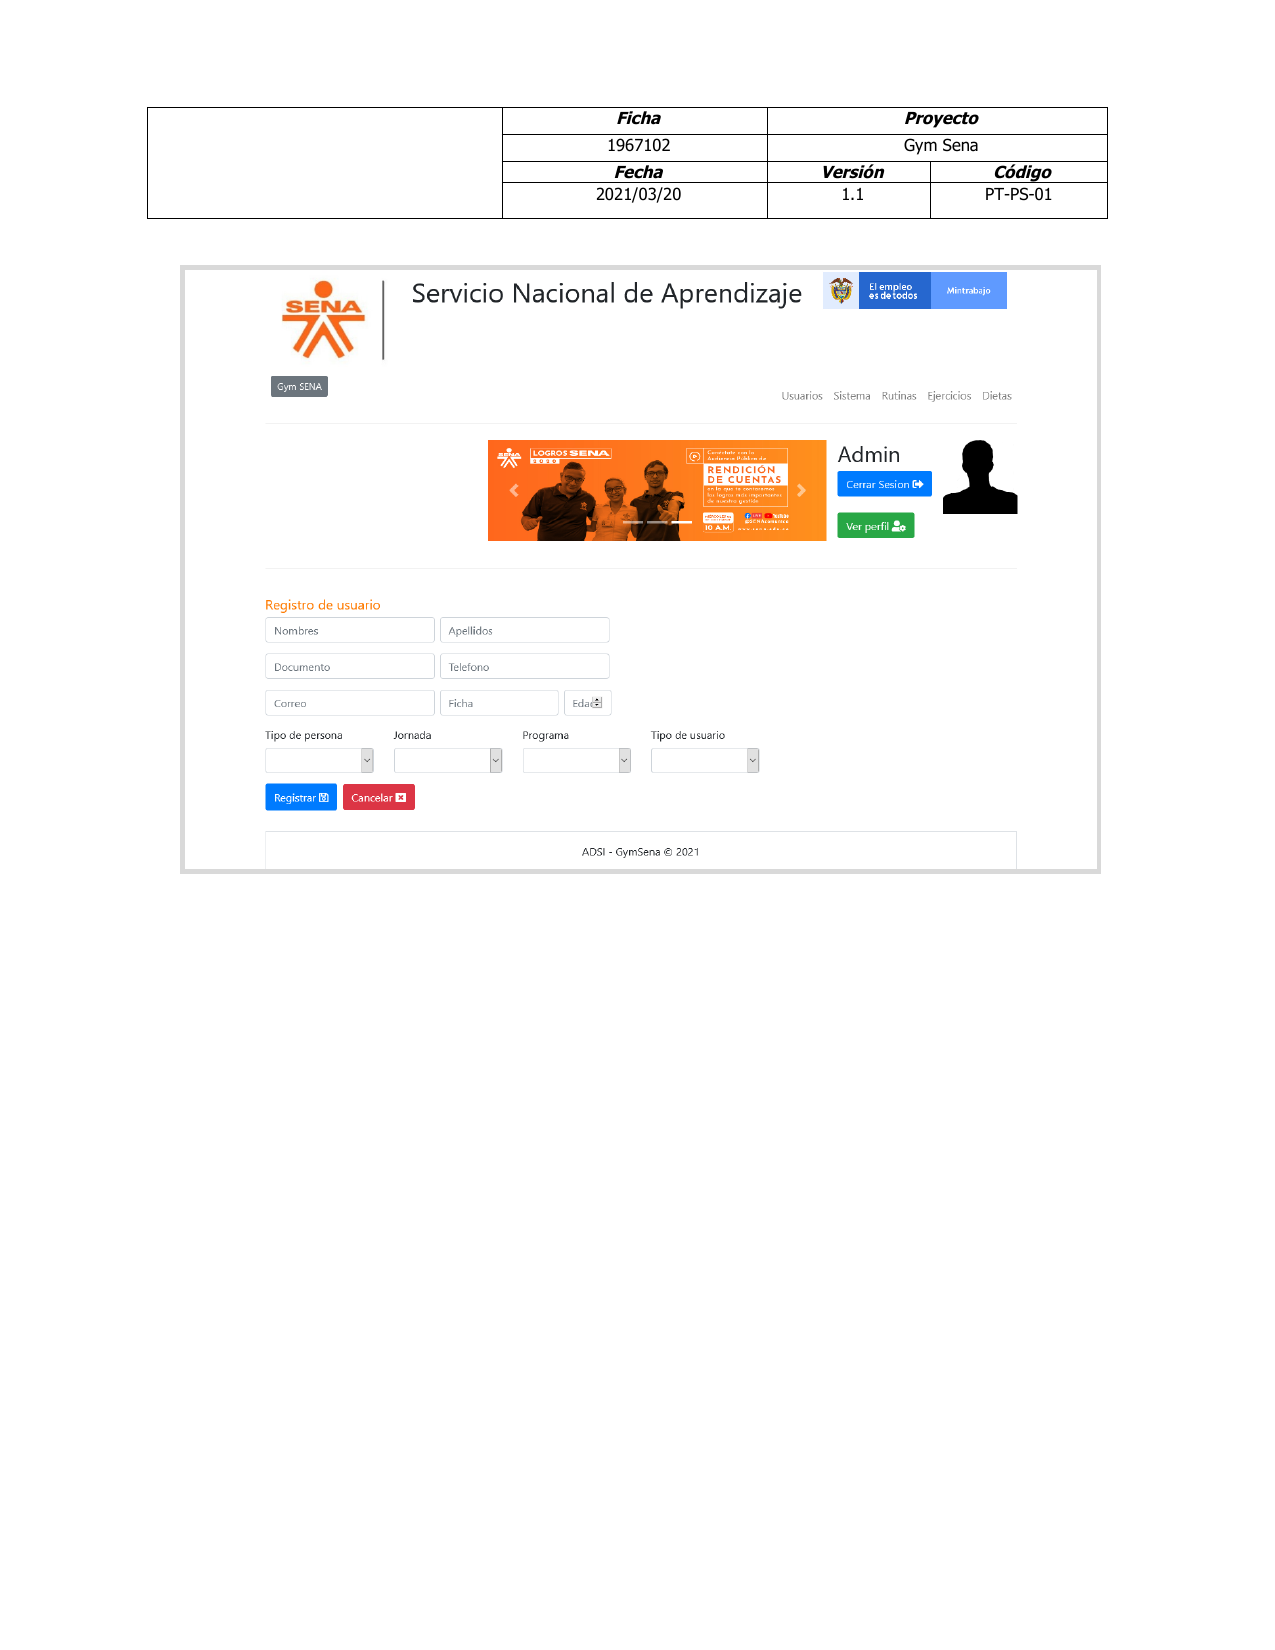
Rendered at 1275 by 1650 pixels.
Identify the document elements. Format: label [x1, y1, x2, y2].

picture [185, 270, 1097, 869]
